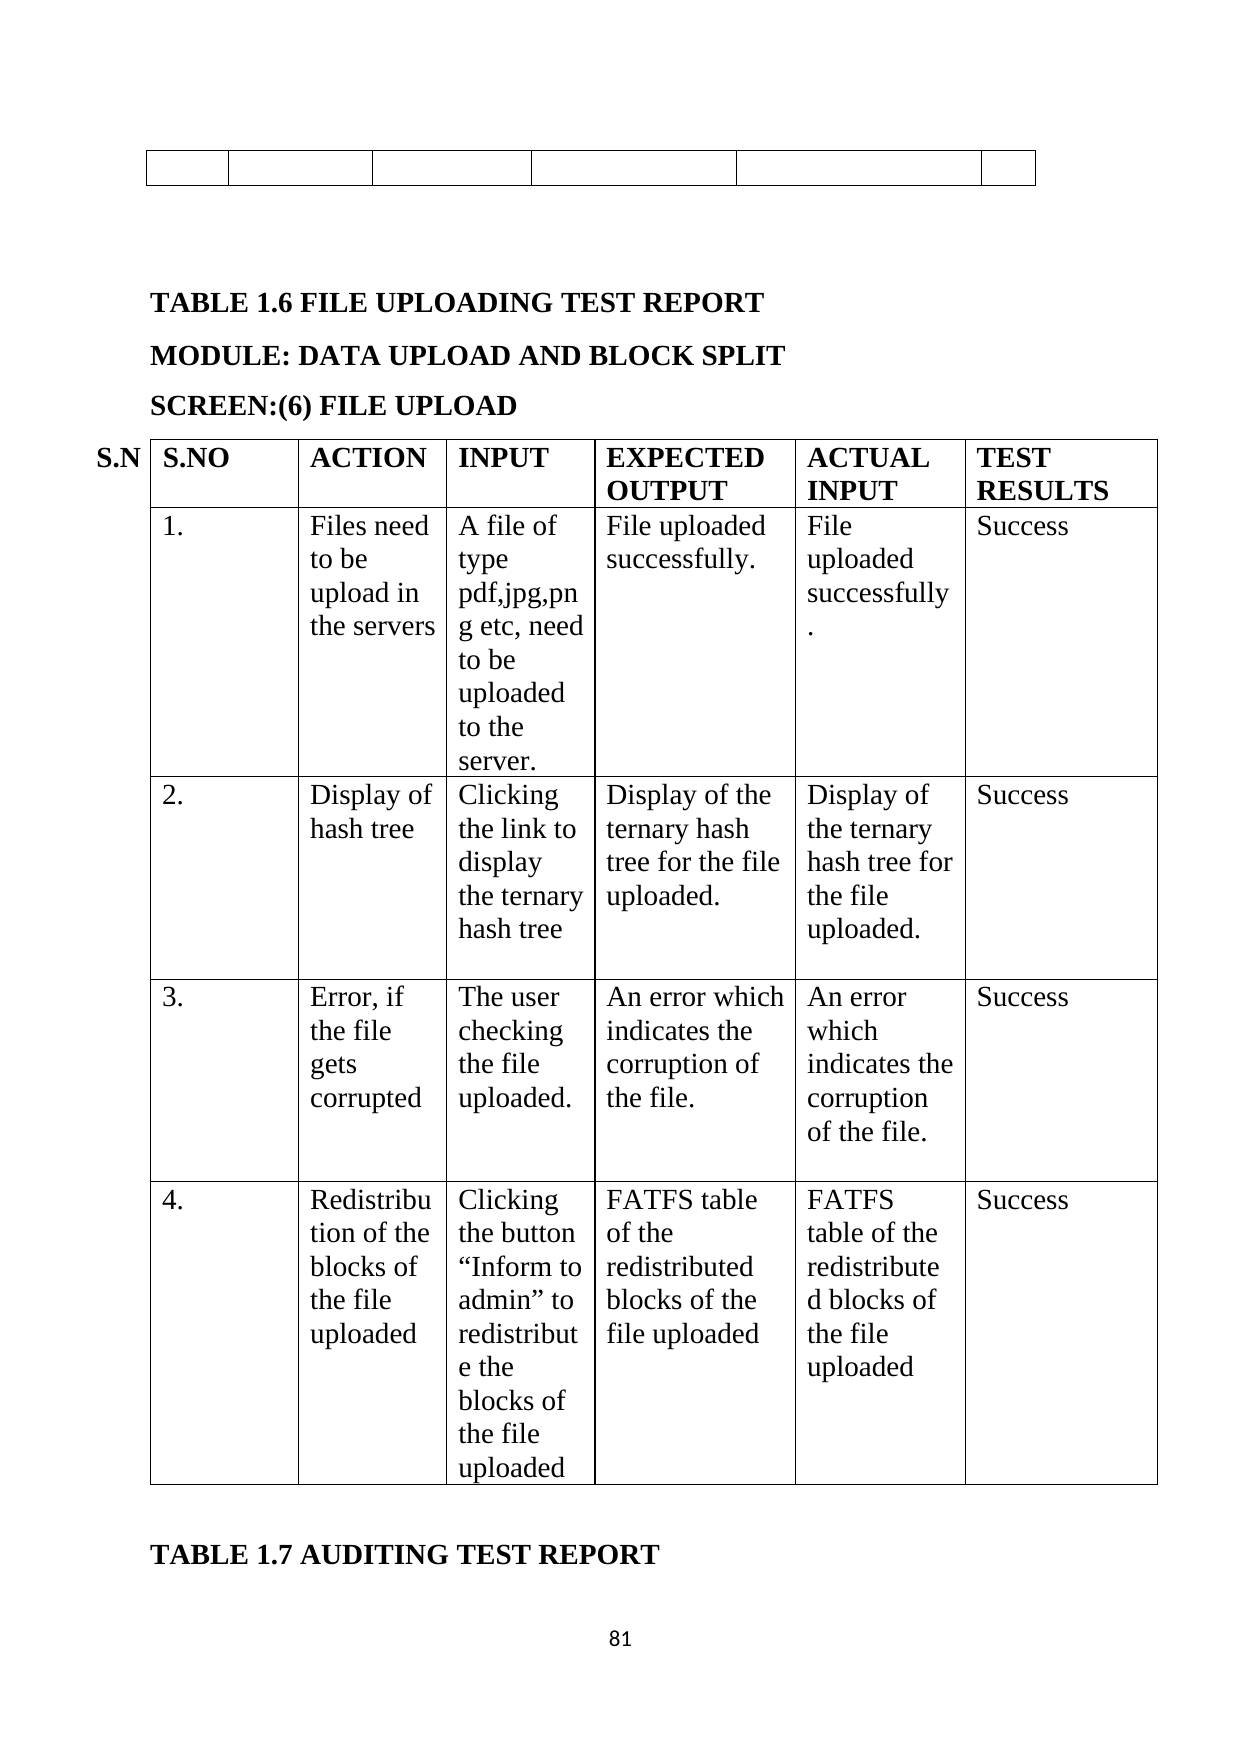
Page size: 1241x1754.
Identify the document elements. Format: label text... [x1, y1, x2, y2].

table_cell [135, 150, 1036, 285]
table_cell Success [966, 1182, 1157, 1484]
table_cell FATFS table of the redistributed blocks of the file uploaded [796, 1182, 965, 1484]
text TABLE 1.7 AUDITING TEST REPORT [150, 1537, 1090, 1571]
text SCREEN:(6) FILE UPLOAD [150, 388, 1090, 422]
table_cell Success [966, 508, 1157, 776]
table_cell Display of the ternary hash tree for the file uploaded. [596, 777, 795, 978]
table_cell Display of hash tree [299, 777, 446, 978]
table_header TEST RESULTS [966, 440, 1157, 507]
table_cell Success [966, 980, 1157, 1181]
table_cell An error which indicates the corruption of the file. [596, 980, 795, 1181]
table_cell 3. [151, 980, 298, 1181]
table_cell 2. [151, 777, 298, 978]
table_cell Display of the ternary hash tree for the file uploaded. [796, 777, 965, 978]
table_header ACTION [299, 440, 446, 507]
table_cell Files need to be upload in the servers [299, 508, 446, 776]
table_cell File uploaded successfully. [596, 508, 795, 776]
table_cell An error which indicates the corruption of the file. [796, 980, 965, 1181]
table_cell FATFS table of the redistributed blocks of the file uploaded [596, 1182, 795, 1484]
table_cell Redistribution of the blocks of the file uploaded [299, 1182, 446, 1484]
table_cell The user checking the file uploaded. [447, 980, 594, 1181]
table_header S.N S.NO [151, 440, 298, 507]
table_header INPUT [447, 440, 594, 507]
table_cell 4. [151, 1182, 298, 1484]
table_cell Clicking the link to display the ternary hash tree [447, 777, 594, 978]
table_cell 1. [151, 508, 298, 776]
table_cell A file of type pdf,jpg,png etc, need to be uploaded to the server. [447, 508, 594, 776]
text MODULE: DATA UPLOAD AND BLOCK SPLIT [150, 338, 1090, 372]
text TABLE 1.6 FILE UPLOADING TEST REPORT [150, 285, 1090, 319]
table_cell Clicking the button “Inform to admin” to redistribute the blocks of the file uploaded [447, 1182, 594, 1484]
table_header ACTUAL INPUT [796, 440, 965, 507]
table_header EXPECTED OUTPUT [596, 440, 795, 507]
table_cell Success [966, 777, 1157, 978]
table_cell Error, if the file gets corrupted [299, 980, 446, 1181]
table_cell File uploaded successfully. [796, 508, 965, 776]
